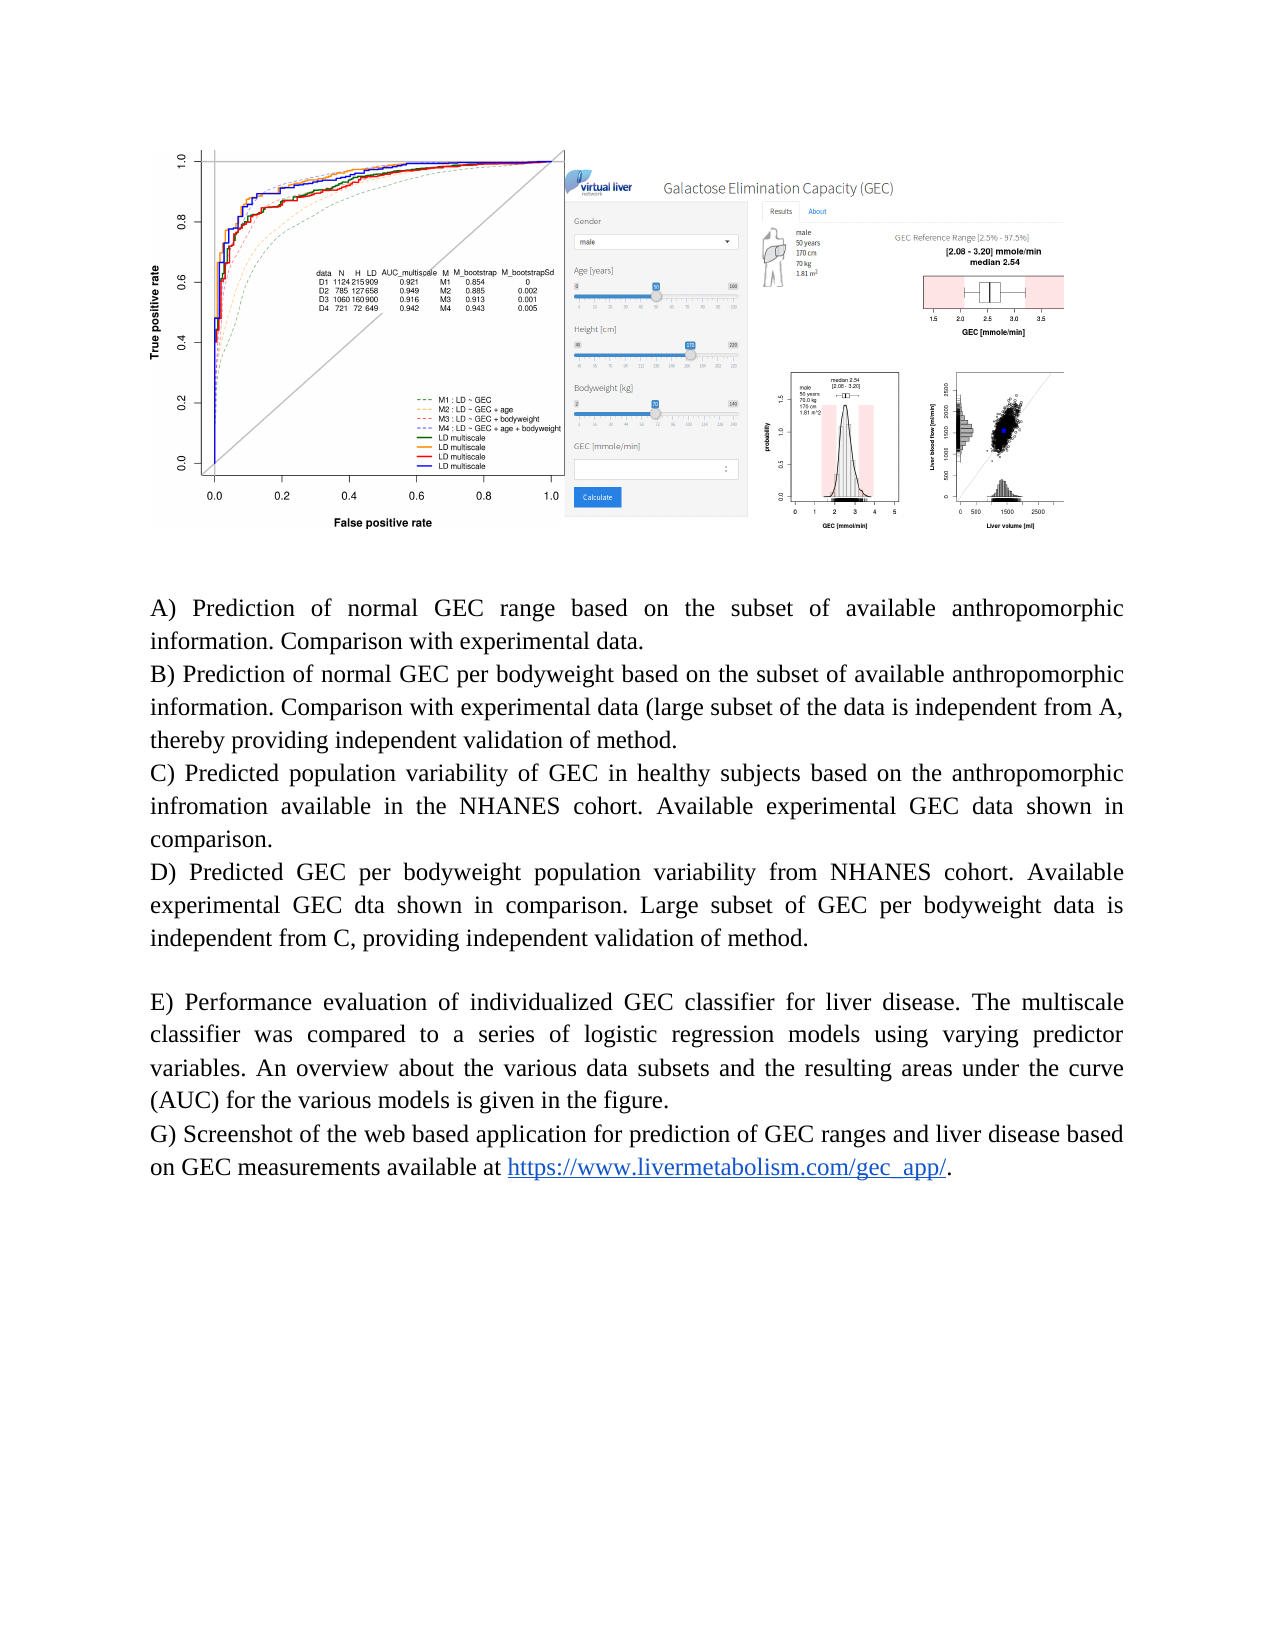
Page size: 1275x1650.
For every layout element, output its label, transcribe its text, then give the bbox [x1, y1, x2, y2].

text B) Prediction of normal GEC per bodyweight based on the subset of available anthropomorphic information. Comparison with experimental data (large subset of the data is independent from A, thereby providing independent validation of method. [150, 659, 1125, 754]
picture [150, 150, 1064, 529]
text D) Predicted GEC per bodyweight population variability from NHANES cohort. Available experimental GEC dta shown in comparison. Large subset of GEC per bodyweight data is independent from C, providing independent validation of method. [150, 857, 1125, 952]
text A) Prediction of normal GEC range based on the subset of available anthropomorphic information. Comparison with experimental data. [150, 593, 1125, 655]
text E) Performance evaluation of individualized GEC classifier for liver disease. The multiscale classifier was compared to a series of logistic regression models using varying predictor variables. An overview about the various data subsets and the resulting areas under the curve (AUC) for the various models is given in the figure. [150, 987, 1125, 1114]
text G) Screenshot of the web based application for prediction of GEC ranges and liver disease based on GEC measurements available at https://www.livermetabolism.com/gec_app/. [150, 1119, 1125, 1180]
text C) Predicted population variability of GEC in healthy subjects based on the anthropomorphic infromation available in the NHANES cohort. Available experimental GEC data shown in comparison. [150, 758, 1125, 853]
